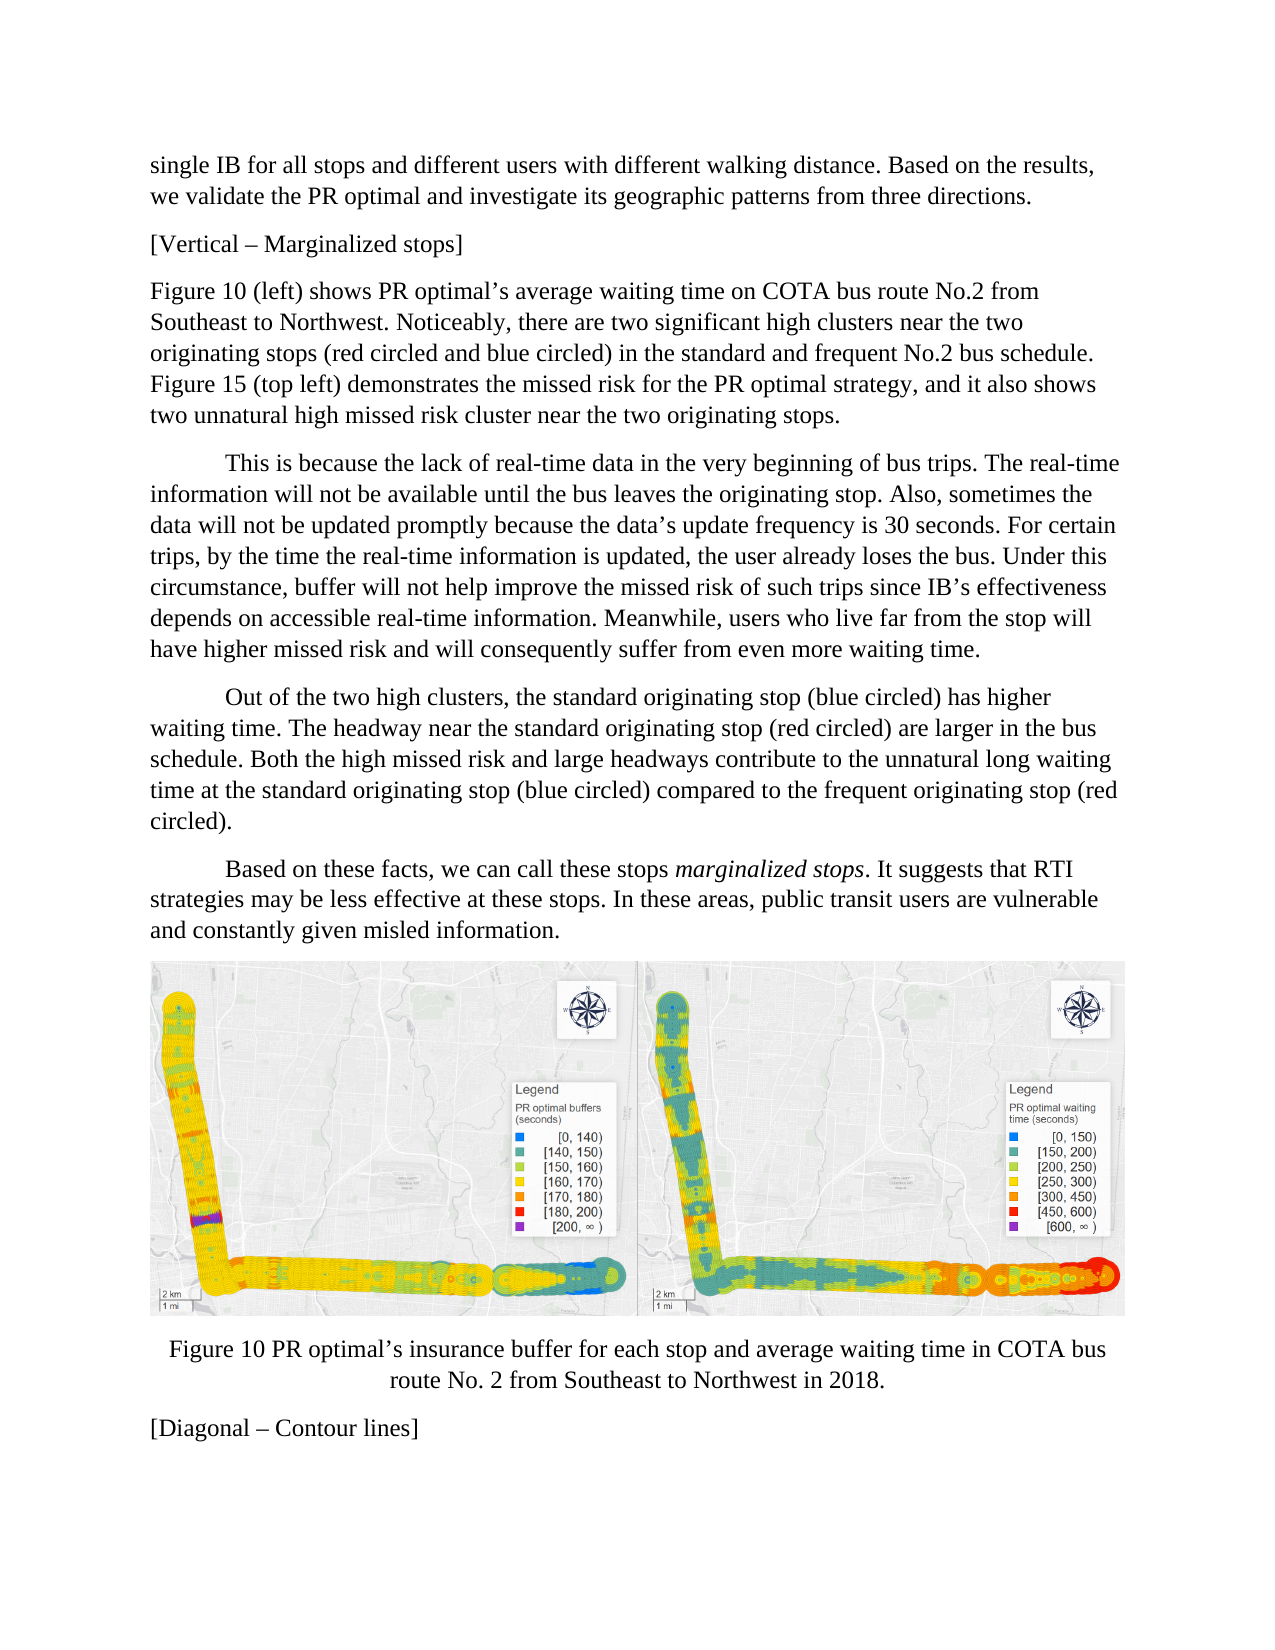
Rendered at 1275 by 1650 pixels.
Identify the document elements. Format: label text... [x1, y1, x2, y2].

text Based on these facts, we can call these stops marginalized stops. It suggests that RTI strategies may be less effective at these stops. In these areas, public transit users are vulnerable and constantly given misled information. [150, 854, 1125, 944]
text [Diagonal – Contour lines] [150, 1413, 1125, 1441]
text Figure 10 (left) shows PR optimal’s average waiting time on COTA bus route No.2 from Southeast to Northwest. Noticeably, there are two significant high clusters near the two originating stops (red circled and blue circled) in the standard and frequent No.2 bus schedule. Figure 15 (top left) demonstrates the missed risk for the PR optimal strategy, and it also shows two unnatural high missed risk cluster near the two originating stops. [150, 276, 1125, 429]
text Out of the two high clusters, the standard originating stop (blue circled) has higher waiting time. The headway near the standard originating stop (red circled) are larger in the bus schedule. Both the high missed risk and large headways contribute to the unnatural long waiting time at the standard originating stop (blue circled) compared to the frequent originating stop (red circled). [150, 682, 1125, 835]
picture [150, 961, 1125, 1316]
text This is because the lack of real-time data in the very beginning of bus trips. The real-time information will not be available until the bus leaves the originating stop. Also, sometimes the data will not be updated promptly because the data’s update frequency is 30 seconds. For certain trips, by the time the real-time information is updated, the user already loses the bus. Under this circumstance, buffer will not help improve the missed risk of such trips since IB’s effectiveness depends on accessible real-time information. Meanwhile, users who live far from the stop will have higher missed risk and will consequently suffer from even more waiting time. [150, 448, 1125, 663]
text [150, 150, 1125, 210]
text [Vertical – Marginalized stops] [150, 229, 1125, 257]
